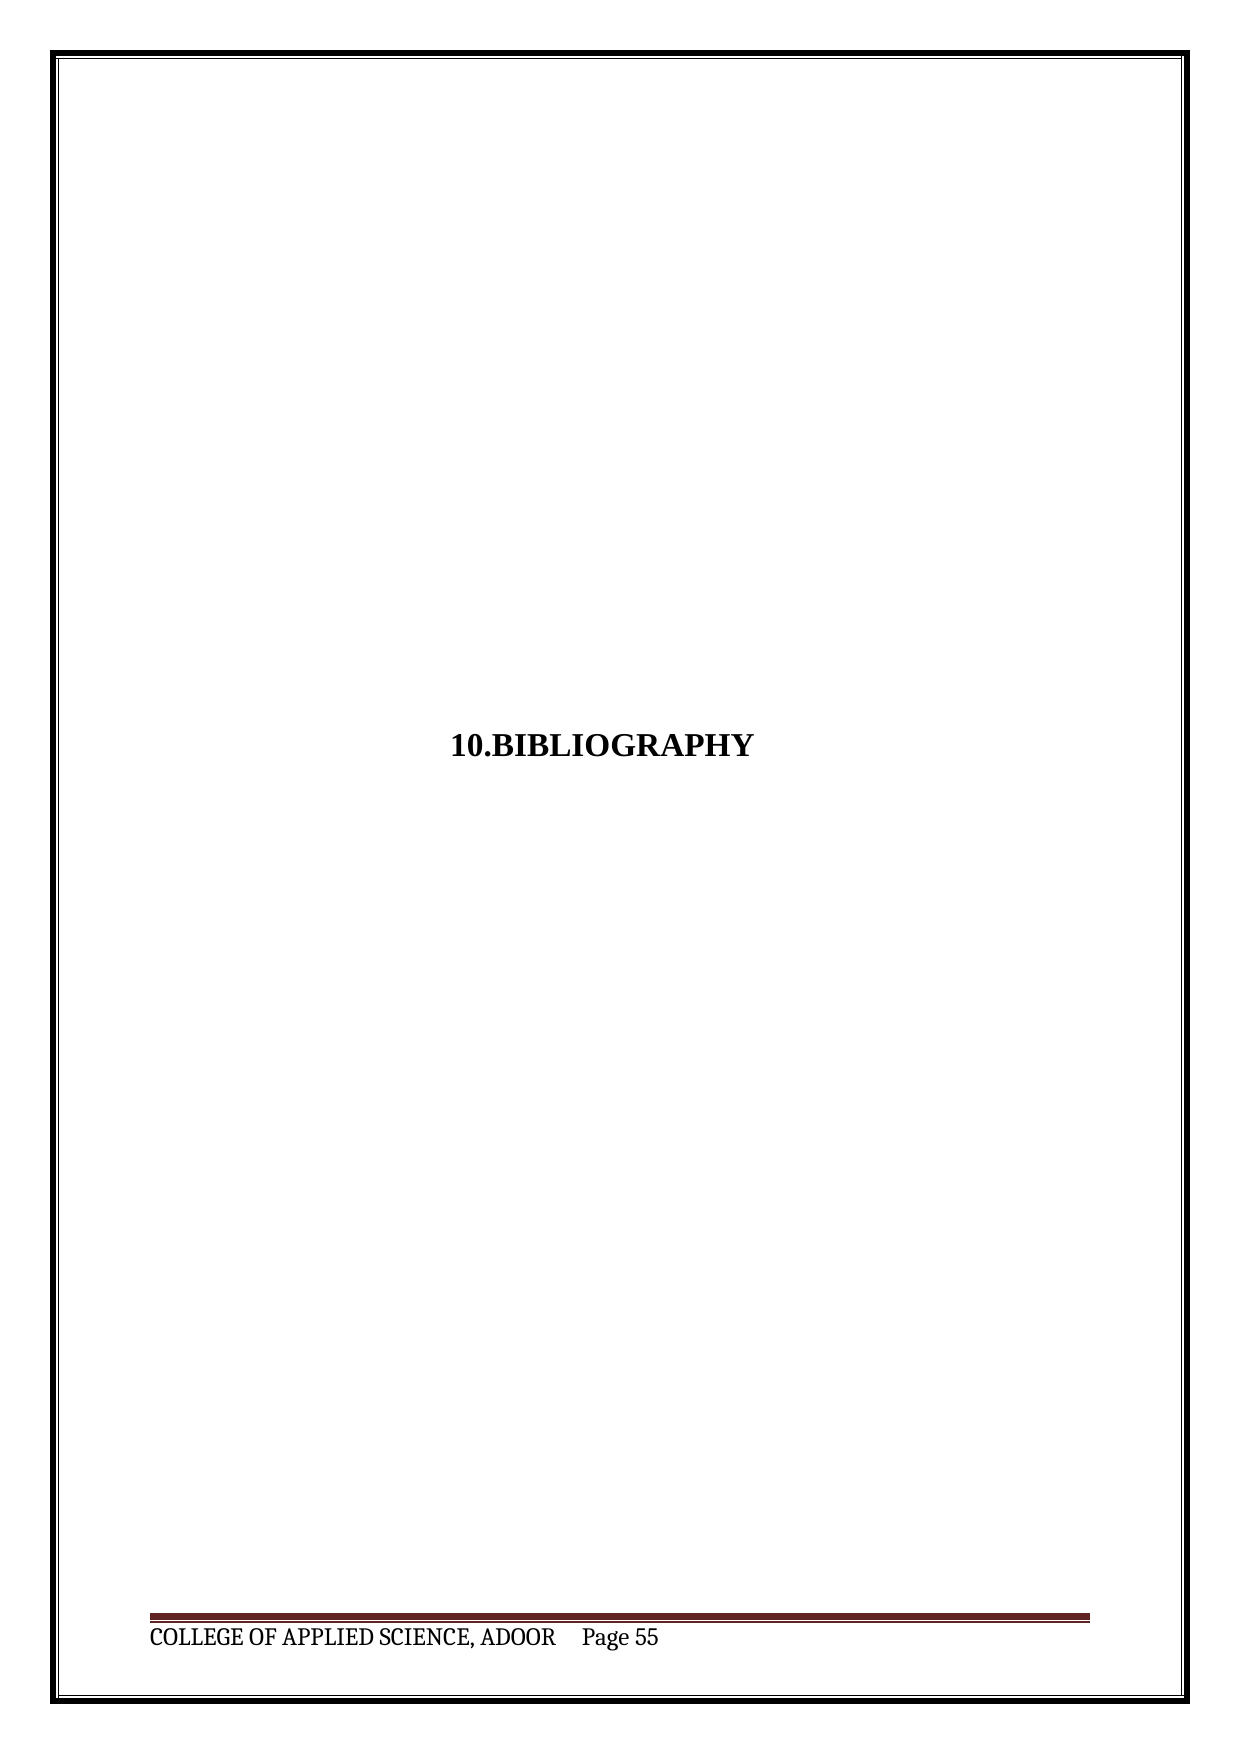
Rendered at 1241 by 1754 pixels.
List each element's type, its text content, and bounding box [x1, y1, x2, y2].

text 10.BIBLIOGRAPHY [150, 725, 1090, 763]
